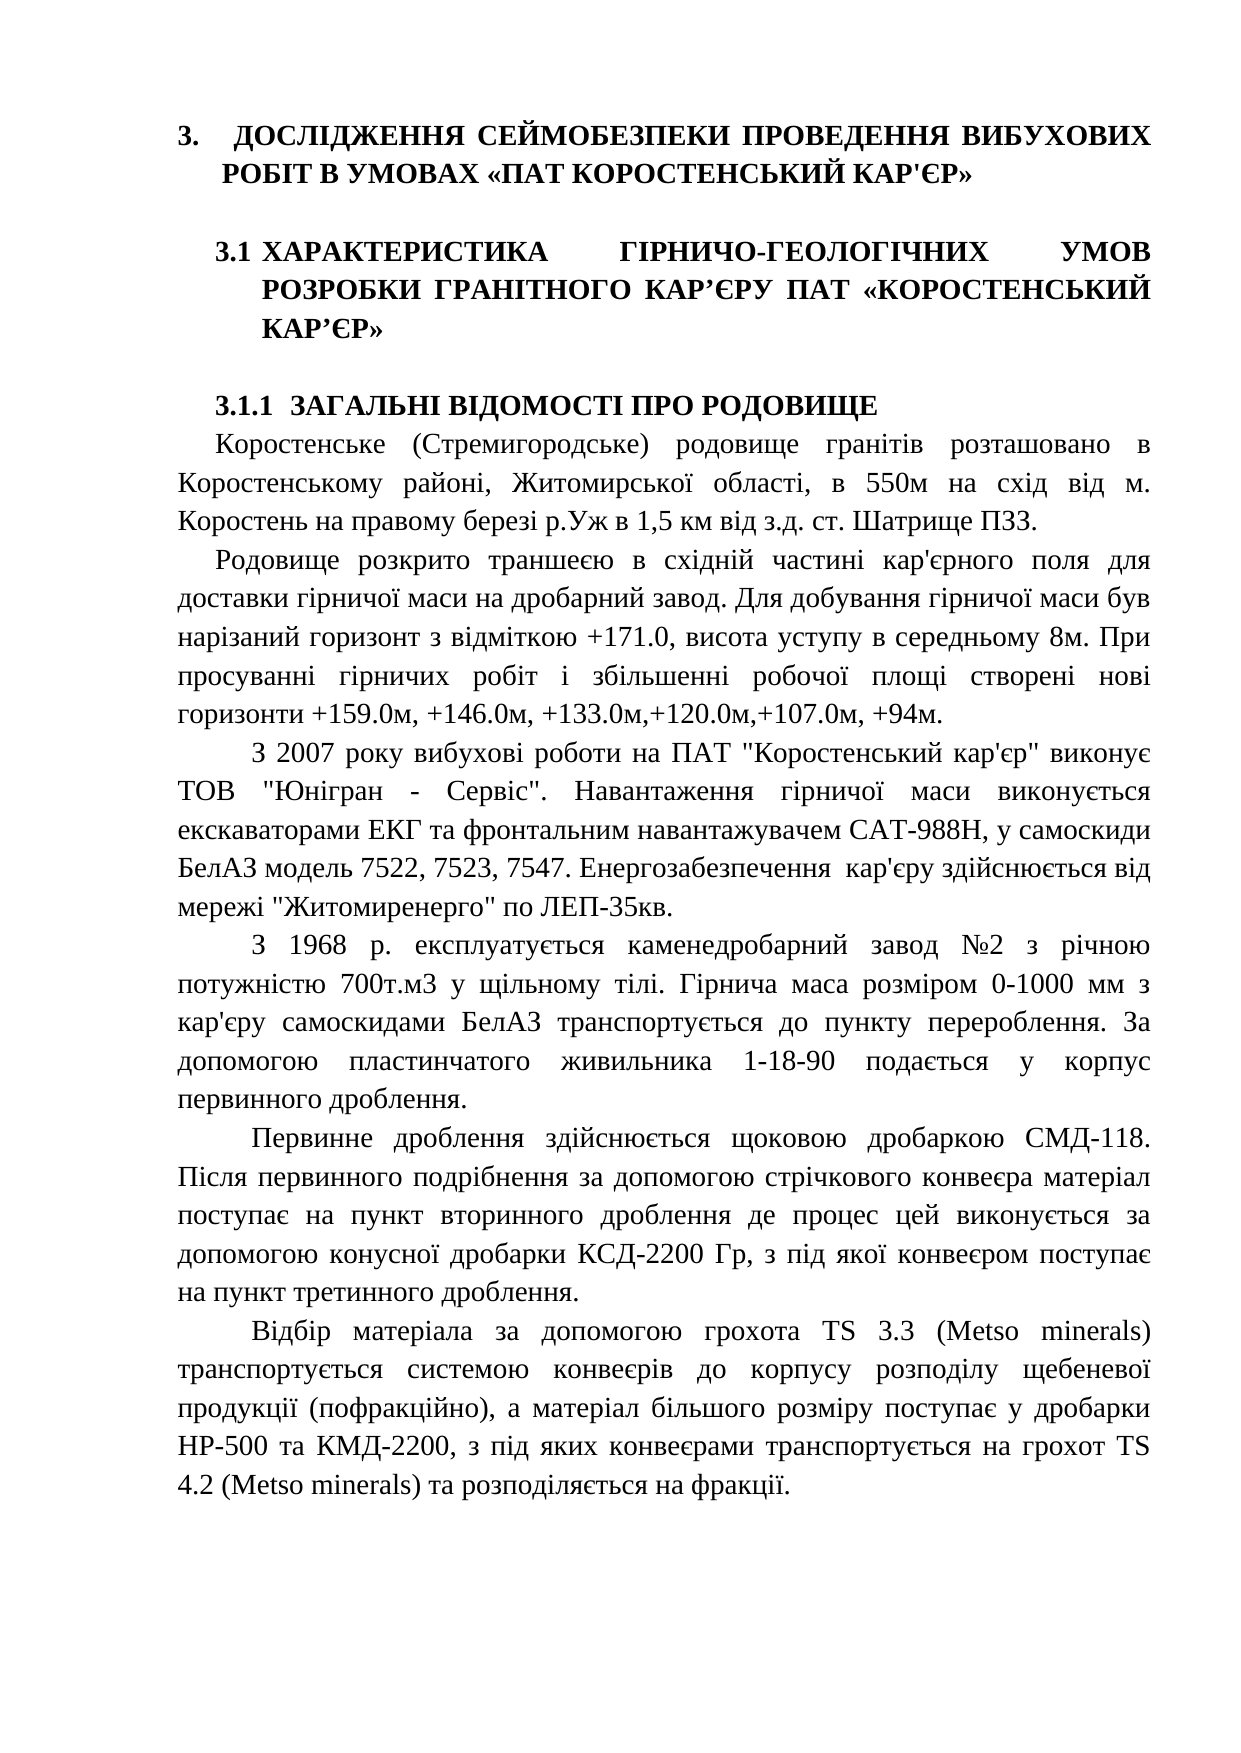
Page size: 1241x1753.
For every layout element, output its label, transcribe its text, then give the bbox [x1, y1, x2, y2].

text З 1968 р. експлуатується каменедробарний завод №2 з річною потужністю 700т.м3 у щільному тілі. Гірнича маса розміром 0-1000 мм з кар'єру самоскидами БелАЗ транспортується до пункту перероблення. За допомогою пластинчатого живильника 1-18-90 подається у корпус первинного дроблення. [177, 927, 1152, 1115]
text Відбір матеріала за допомогою грохота TS 3.3 (Metso minerals) транспортується системою конвеєрів до корпусу розподілу щебеневої продукції (пофракційно), а матеріал більшого розміру поступає у дробарки НР-500 та КМД-2200, з під яких конвеєрами транспортується на грохот TS 4.2 (Metso minerals) та розподіляється на фракції. [177, 1313, 1152, 1501]
text Коростенське (Стремигородське) родовище гранітів розташовано в Коростенському районі, Житомирської області, в 550м на схід від м. Коростень на правому березі р.Уж в 1,5 км від з.д. ст. Шатрище ПЗЗ. [177, 426, 1152, 537]
text Родовище розкрито траншеєю в східній частині кар'єрного поля для доставки гірничої маси на дробарний завод. Для добування гірничої маси був нарізаний горизонт з відміткою +171.0, висота уступу в середньому 8м. При просуванні гірничих робіт і збільшенні робочої площі створені нові горизонти +159.0м, +146.0м, +133.0м,+120.0м,+107.0м, +94м. [177, 542, 1152, 730]
text Первинне дроблення здійснюється щоковою дробаркою СМД-118. Після первинного подрібнення за допомогою стрічкового конвеєра матеріал поступає на пункт вторинного дроблення де процес цей виконується за допомогою конусної дробарки КСД-2200 Гр, з під якої конвеєром поступає на пункт третинного дроблення. [177, 1120, 1152, 1308]
list ХАРАКТЕРИСТИКА ГІРНИЧО-ГЕОЛОГІЧНИХ УМОВ РОЗРОБКИ ГРАНІТНОГО КАР’ЄРУ ПАТ «КОРОСТЕНСЬКИЙ КАР’ЄР» [215, 234, 1152, 344]
list ЗАГАЛЬНІ ВІДОМОСТІ ПРО РОДОВИЩЕ [215, 388, 1152, 421]
list ДОСЛІДЖЕННЯ СЕЙМОБЕЗПЕКИ ПРОВЕДЕННЯ ВИБУХОВИХ РОБІТ В УМОВАХ «ПАТ КОРОСТЕНСЬКИЙ КАР'ЄР» [177, 118, 1152, 190]
text З 2007 року вибухові роботи на ПАТ "Коростенський кар'єр" виконує ТОВ "Юнігран - Сервіс". Навантаження гірничої маси виконується екскаваторами ЕКГ та фронтальним навантажувачем САТ-988Н, у самоскиди БелАЗ модель 7522, 7523, 7547. Енергозабезпечення кар'єру здійснюється від мережі "Житомиренерго" по ЛЕП-35кв. [177, 735, 1152, 922]
